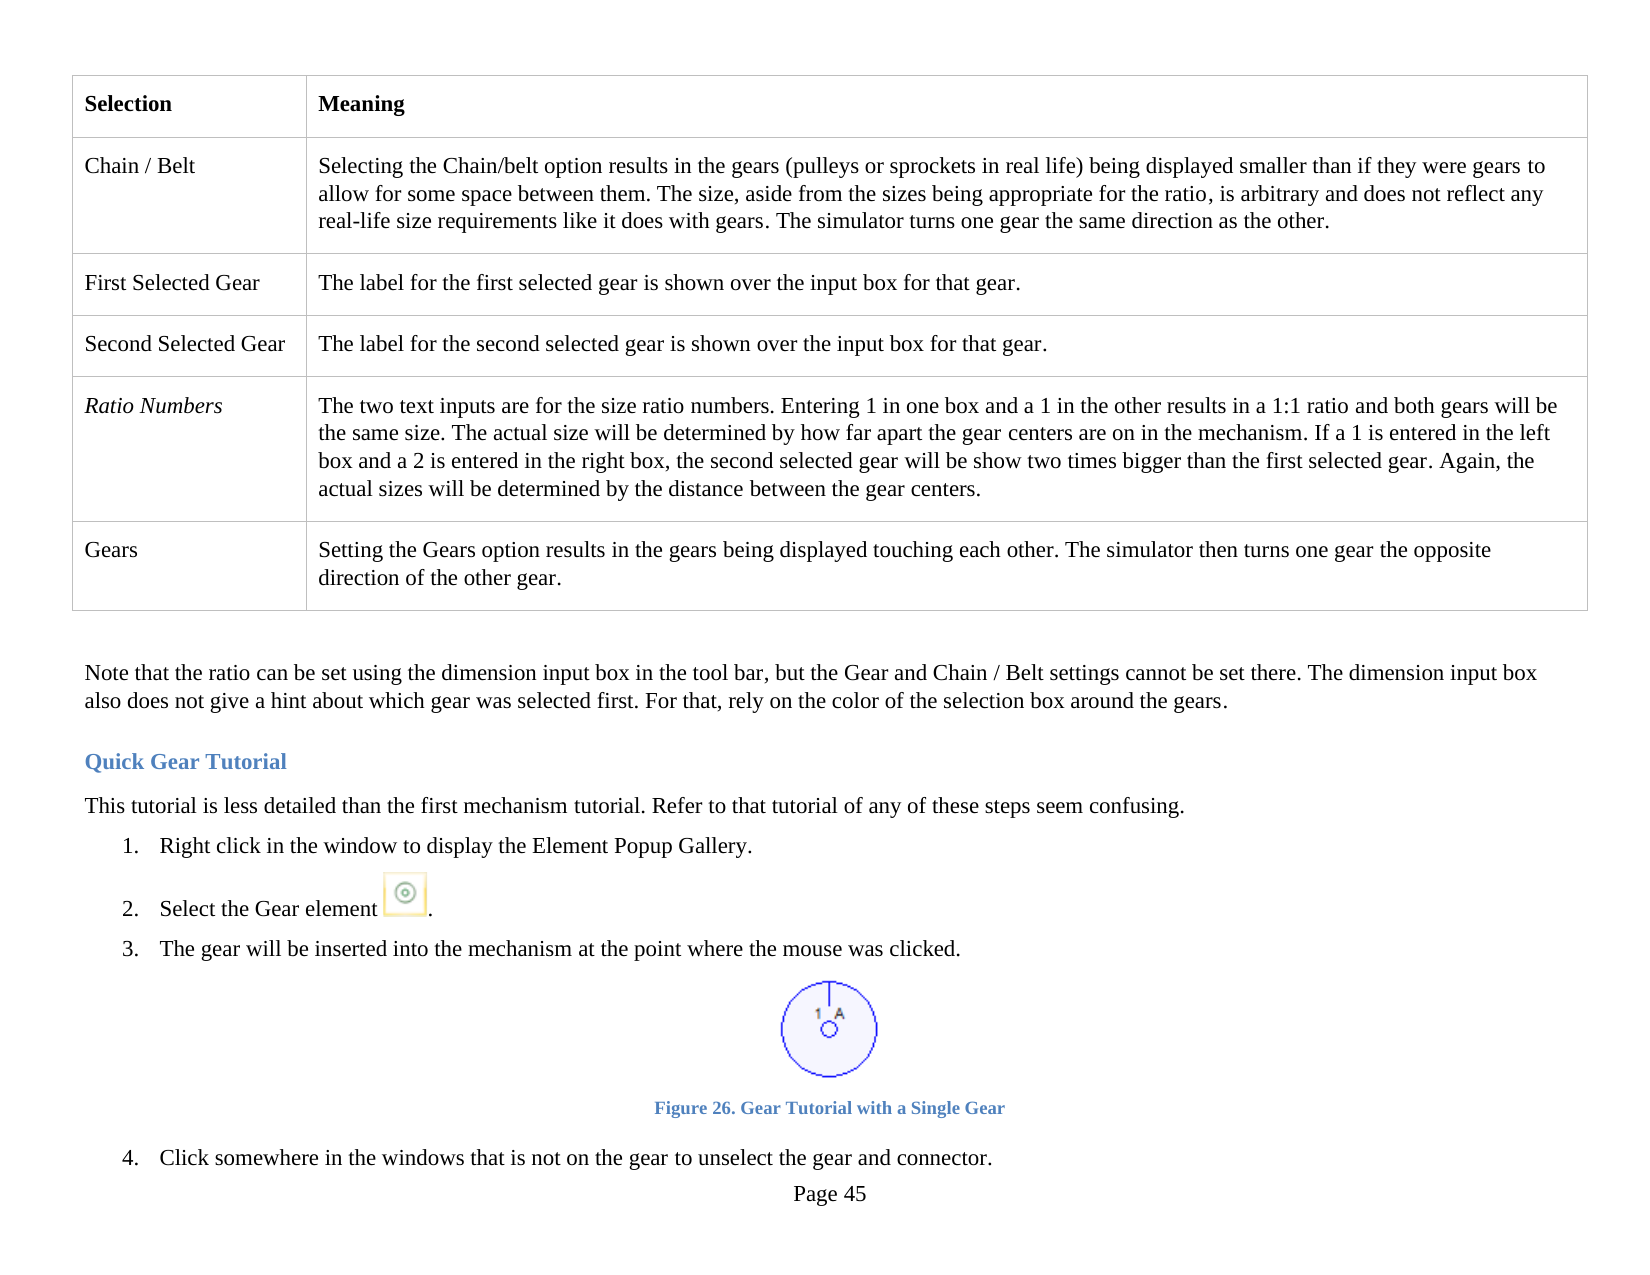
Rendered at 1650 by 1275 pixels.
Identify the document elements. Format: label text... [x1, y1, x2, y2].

table_cell The label for the first selected gear is shown over the input box for that gear. [307, 254, 1587, 315]
picture [383, 872, 428, 917]
list Click somewhere in the windows that is not on the gear to unselect the gear and connector. [122, 1143, 1575, 1170]
table_header Meaning [307, 76, 1587, 137]
table_cell The two text inputs are for the size ratio numbers. Entering 1 in one box and a 1 in the other results in a 1:1 ratio and both gears will be the same size. The actual size will be determined by how far apart the gear centers are on in the mechanism. If a 1 is entered in the left box and a 2 is entered in the right box, the second selected gear will be show two times bigger than the first selected gear. Again, the actual sizes will be determined by the distance between the gear centers. [307, 377, 1587, 521]
list Select the Gear element . [122, 872, 1575, 921]
table_cell Selecting the Chain/belt option results in the gears (pulleys or sprockets in real life) being displayed smaller than if they were gears to allow for some space between them. The size, aside from the sizes being appropriate for the ratio, is arbitrary and does not reflect any real-life size requirements like it does with gears. The simulator turns one gear the same direction as the other. [307, 138, 1587, 253]
text Figure . Gear Tutorial with a Single Gear [84, 1097, 1575, 1118]
list The gear will be inserted into the mechanism at the point where the mouse was clicked. [122, 935, 1575, 961]
table_header Selection [73, 76, 306, 137]
text Note that the ratio can be set using the dimension input box in the tool bar, but the Gear and Chain / Belt settings cannot be set there. The dimension input box also does not give a hint about which gear was selected first. For that, rely on the color of the selection box around the gears. [84, 659, 1575, 713]
picture [775, 975, 884, 1084]
subtitle Quick Gear Tutorial [84, 748, 1575, 774]
table_cell The label for the second selected gear is shown over the input box for that gear. [307, 316, 1587, 376]
list Right click in the window to display the Element Popup Gallery. [122, 832, 1575, 859]
table_cell Gears [73, 522, 306, 610]
table_cell Setting the Gears option results in the gears being displayed touching each other. The simulator then turns one gear the opposite direction of the other gear. [307, 522, 1587, 610]
table_cell Ratio Numbers [73, 377, 306, 521]
table_cell Chain / Belt [73, 138, 306, 253]
table_cell Second Selected Gear [73, 316, 306, 376]
table_cell First Selected Gear [73, 254, 306, 315]
text This tutorial is less detailed than the first mechanism tutorial. Refer to that tutorial of any of these steps seem confusing. [84, 792, 1575, 819]
